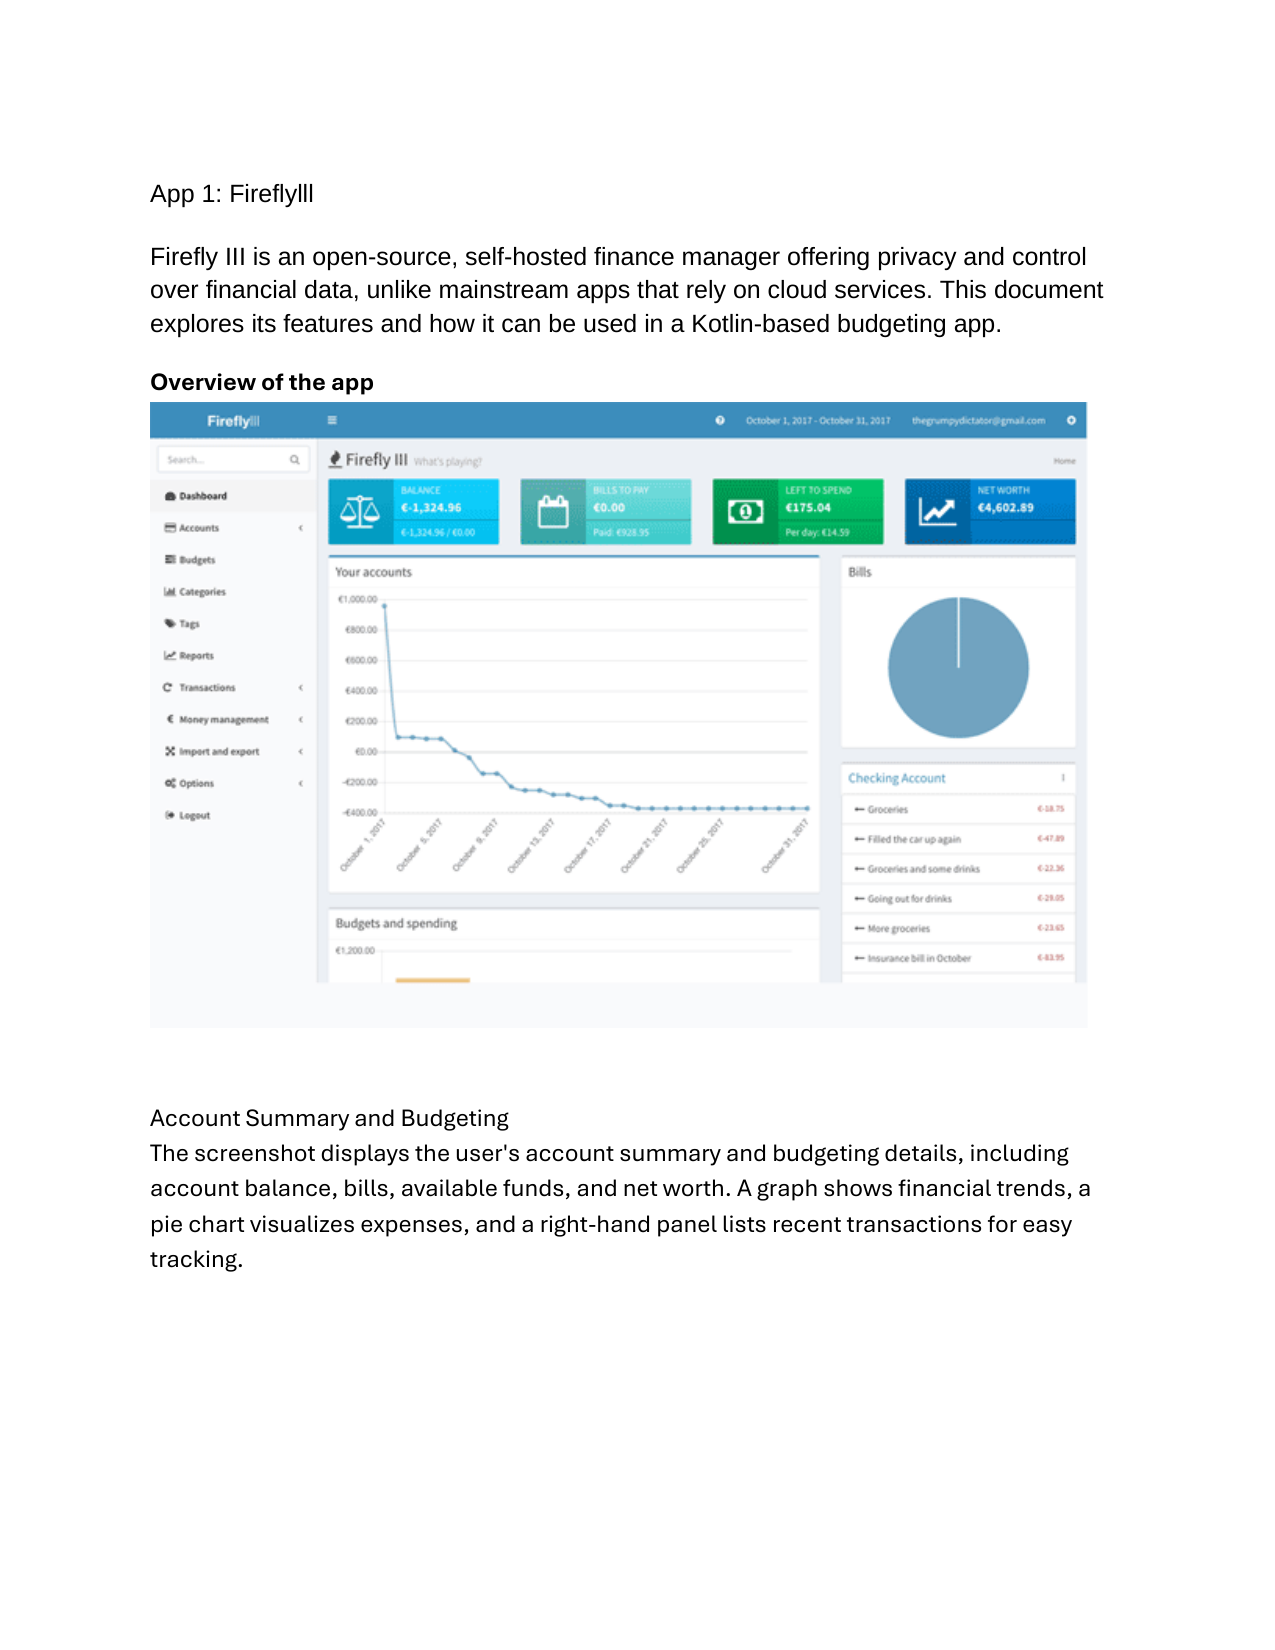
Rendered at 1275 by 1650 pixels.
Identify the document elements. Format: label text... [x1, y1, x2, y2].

text The screenshot displays the user's account summary and budgeting details, including account balance, bills, available funds, and net worth. A graph shows financial trends, a pie chart visualizes expenses, and a right-hand panel lists recent transactions for easy tracking. [150, 1138, 1125, 1274]
text Account Summary and Budgeting [150, 1103, 1125, 1133]
picture [150, 402, 1088, 1028]
text Firefly III is an open-source, self-hosted finance manager offering privacy and control over financial data, unlike mainstream apps that rely on cloud services. This document explores its features and how it can be used in a Kotlin-based budgeting app. [150, 242, 1125, 337]
text App 1: Fireflylll [150, 179, 1125, 208]
text Overview of the app [150, 367, 1125, 397]
